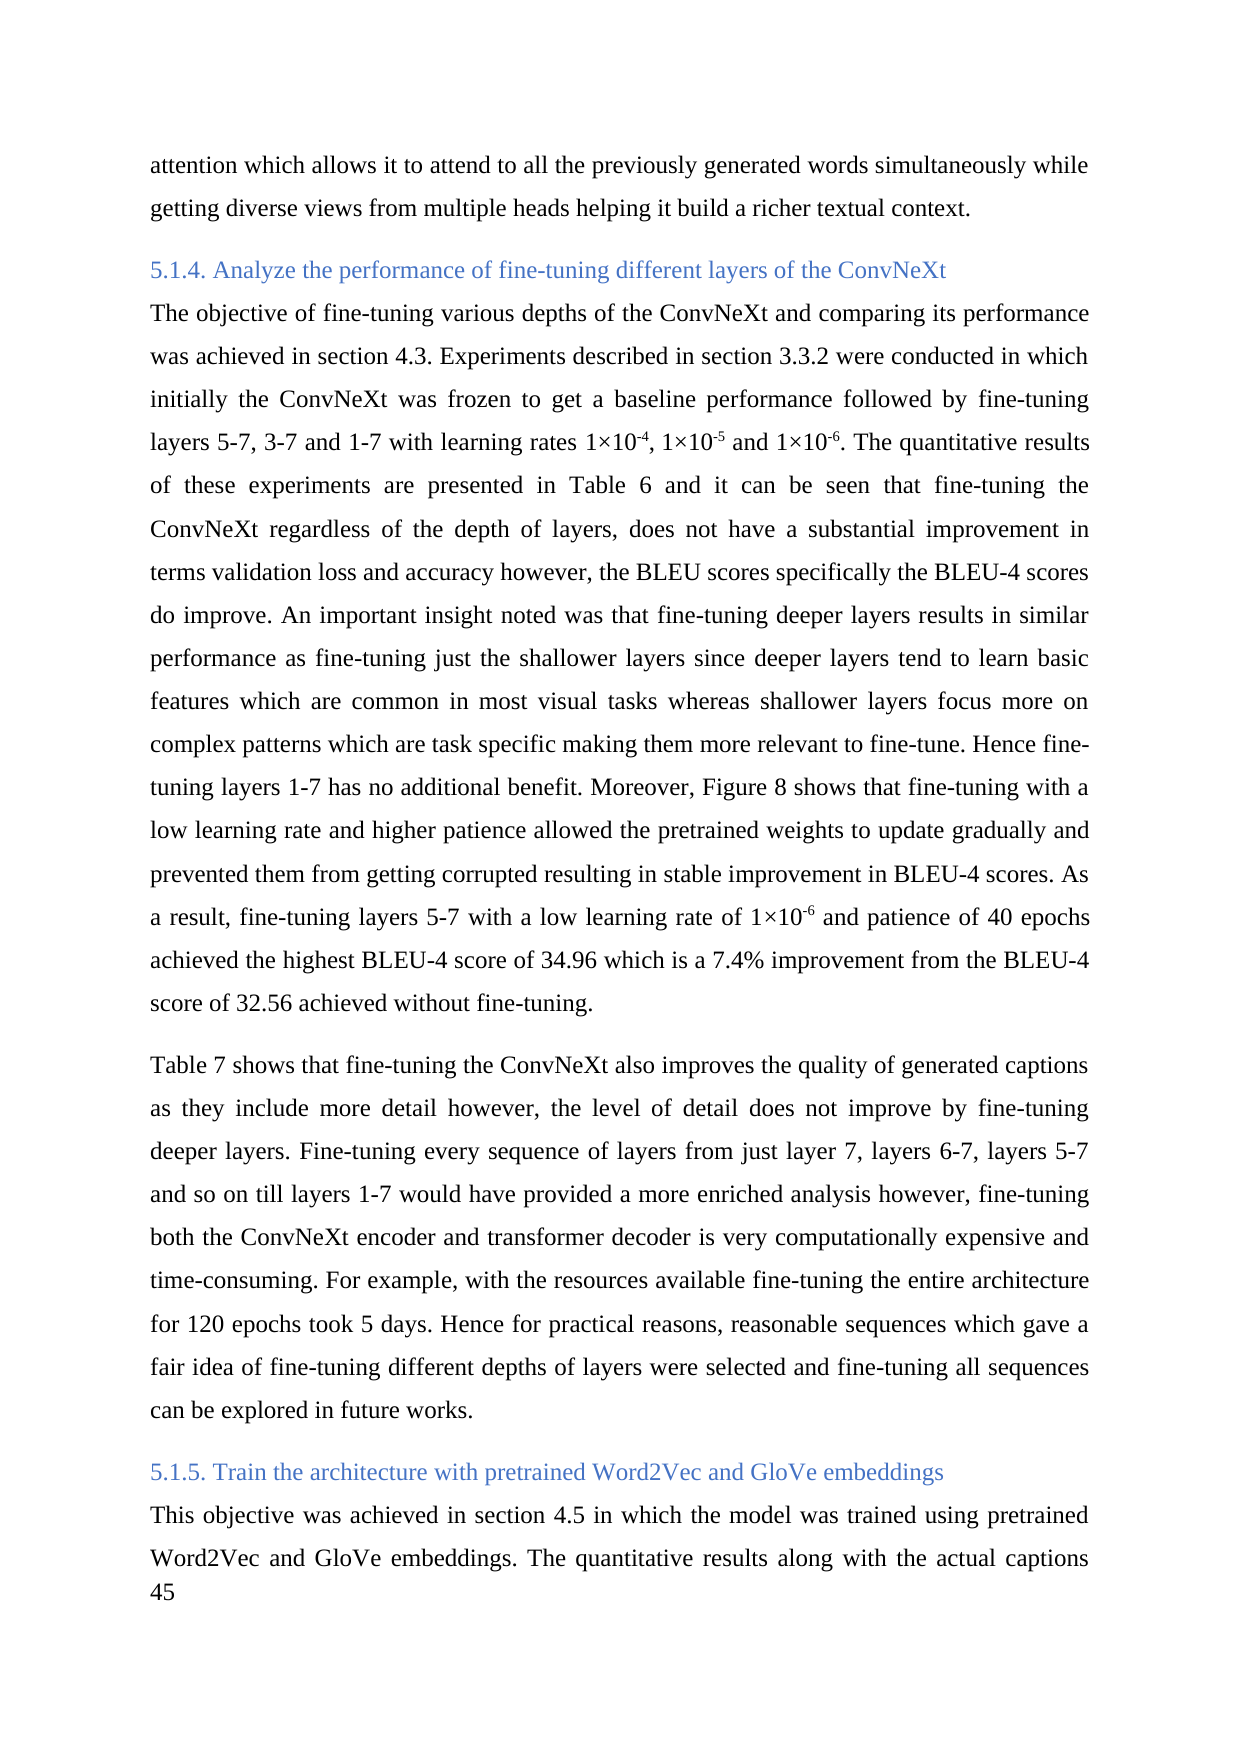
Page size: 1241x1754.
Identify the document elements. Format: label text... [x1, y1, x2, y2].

subtitle 5.1.5. Train the architecture with pretrained Word2Vec and GloVe embeddings [150, 1457, 1090, 1486]
text Table 7 shows that fine-tuning the ConvNeXt also improves the quality of generated captions as they include more detail however, the level of detail does not improve by fine-tuning deeper layers. Fine-tuning every sequence of layers from just layer 7, layers 6-7, layers 5-7 and so on till layers 1-7 would have provided a more enriched analysis however, fine-tuning both the ConvNeXt encoder and transformer decoder is very computationally expensive and time-consuming. For example, with the resources available fine-tuning the entire architecture for 120 epochs took 5 days. Hence for practical reasons, reasonable sequences which gave a fair idea of fine-tuning different depths of layers were selected and fine-tuning all sequences can be explored in future works. [150, 1050, 1090, 1424]
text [150, 1500, 1090, 1572]
text The objective of fine-tuning various depths of the ConvNeXt and comparing its performance was achieved in section 4.3. Experiments described in section 3.3.2 were conducted in which initially the ConvNeXt was frozen to get a baseline performance followed by fine-tuning layers 5-7, 3-7 and 1-7 with learning rates 1×10-4, 1×10-5 and 1×10-6. The quantitative results of these experiments are presented in Table 6 and it can be seen that fine-tuning the ConvNeXt regardless of the depth of layers, does not have a substantial improvement in terms validation loss and accuracy however, the BLEU scores specifically the BLEU-4 scores do improve. An important insight noted was that fine-tuning deeper layers results in similar performance as fine-tuning just the shallower layers since deeper layers tend to learn basic features which are common in most visual tasks whereas shallower layers focus more on complex patterns which are task specific making them more relevant to fine-tune. Hence fine-tuning layers 1-7 has no additional benefit. Moreover, Figure 8 shows that fine-tuning with a low learning rate and higher patience allowed the pretrained weights to update gradually and prevented them from getting corrupted resulting in stable improvement in BLEU-4 scores. As a result, fine-tuning layers 5-7 with a low learning rate of 1×10-6 and patience of 40 epochs achieved the highest BLEU-4 score of 34.96 which is a 7.4% improvement from the BLEU-4 score of 32.56 achieved without fine-tuning. [150, 298, 1090, 1017]
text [150, 150, 1090, 222]
subtitle 5.1.4. Analyze the performance of fine-tuning different layers of the ConvNeXt [150, 255, 1090, 284]
